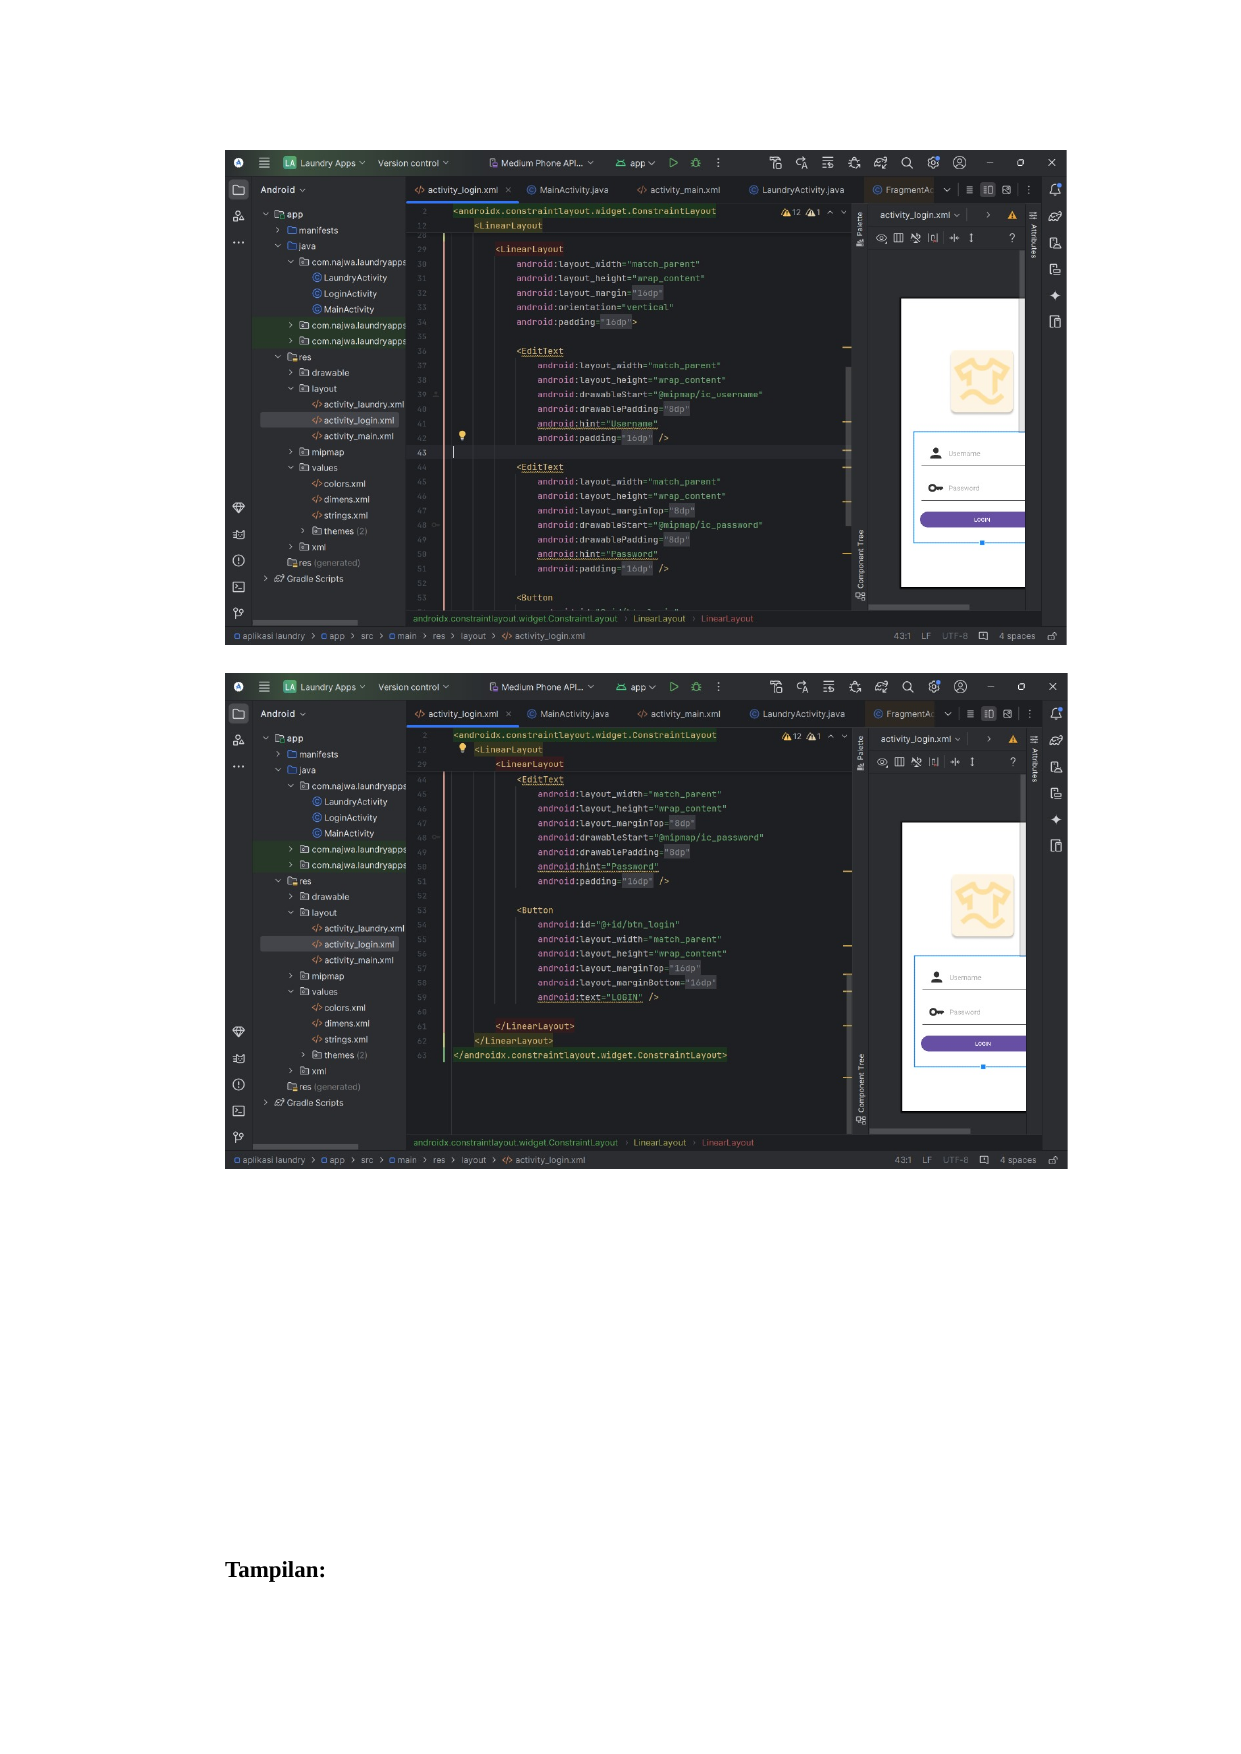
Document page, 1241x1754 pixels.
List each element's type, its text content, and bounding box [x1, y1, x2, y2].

picture [225, 150, 1067, 645]
picture [225, 673, 1068, 1169]
list Tampilan: [225, 1556, 1047, 1583]
